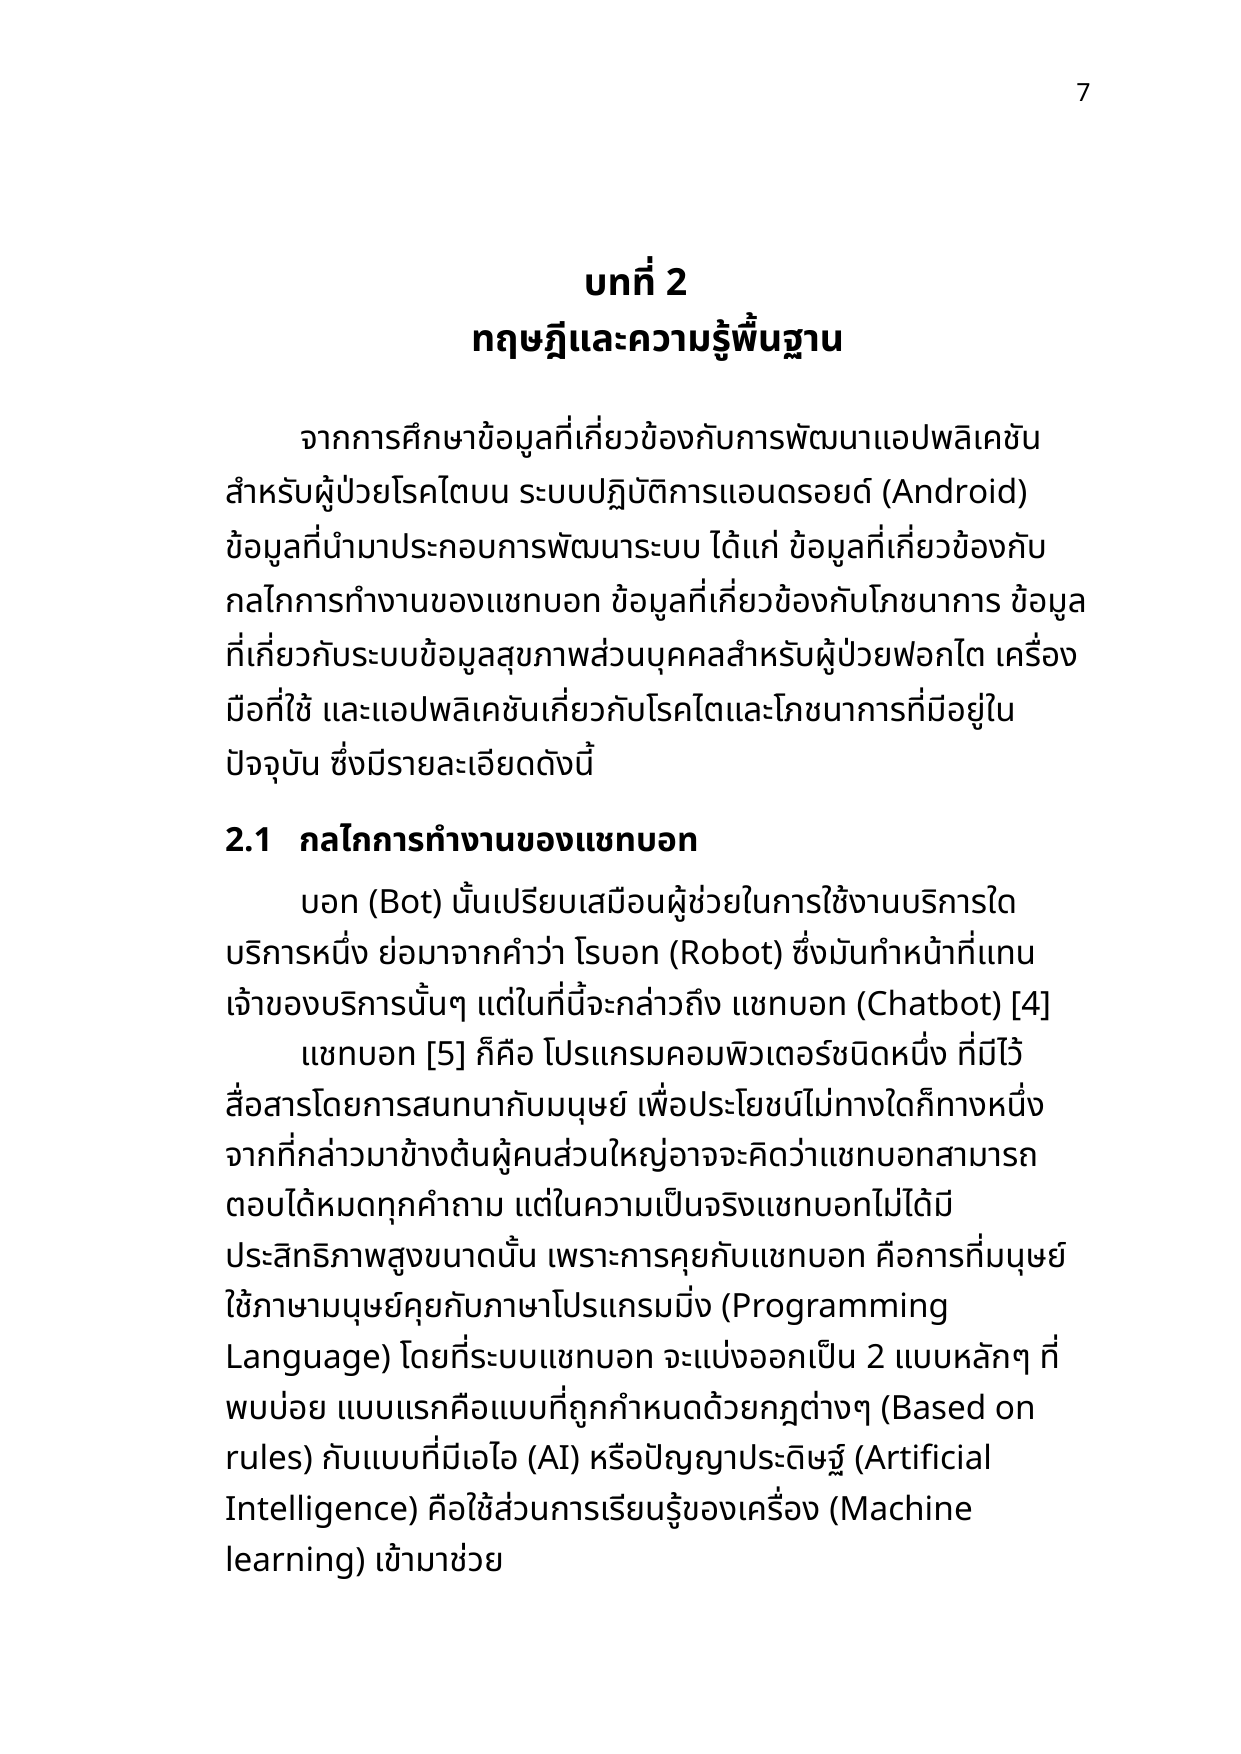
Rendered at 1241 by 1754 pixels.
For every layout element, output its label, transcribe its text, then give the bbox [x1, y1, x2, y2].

list จากการศึกษาข้อมูลที่เกี่ยวข้องกับการพัฒนาแอปพลิเคชันสำหรับผู้ป่วยโรคไตบน ระบบปฏิบัติการแอนดรอยด์ (Android) ข้อมูลที่นำมาประกอบการพัฒนาระบบ ได้แก่ ข้อมูลที่เกี่ยวข้องกับกลไกการทำงานของแชทบอท ข้อมูลที่เกี่ยวข้องกับโภชนาการ ข้อมูลที่เกี่ยวกับระบบข้อมูลสุขภาพส่วนบุคคลสำหรับผู้ป่วยฟอกไต เครื่องมือที่ใช้ และแอปพลิเคชันเกี่ยวกับโรคไตและโภชนาการที่มีอยู่ในปัจจุบัน ซึ่งมีรายละเอียดดังนี้ [225, 414, 1090, 791]
subtitle ทฤษฎีและความรู้พื้นฐาน [225, 255, 1090, 369]
text บอท (Bot) นั้นเปรียบเสมือนผู้ช่วยในการใช้งานบริการใดบริการหนึ่ง ย่อมาจากคำว่า โรบอท (Robot) ซึ่งมันทำหน้าที่แทนเจ้าของบริการนั้นๆ แต่ในที่นี้จะกล่าวถึง แชทบอท (Chatbot) [4] [225, 878, 1090, 1030]
subtitle กลไกการทำงานของแชทบอท [225, 816, 1090, 866]
text แชทบอท [5] ก็คือ โปรแกรมคอมพิวเตอร์ชนิดหนึ่ง ที่มีไว้สื่อสารโดยการสนทนากับมนุษย์ เพื่อประโยชน์ไม่ทางใดก็ทางหนึ่ง จากที่กล่าวมาข้างต้นผู้คนส่วนใหญ่อาจจะคิดว่าแชทบอทสามารถตอบได้หมดทุกคำถาม แต่ในความเป็นจริงแชทบอทไม่ได้มีประสิทธิภาพสูงขนาดนั้น เพราะการคุยกับแชทบอท คือการที่มนุษย์ใช้ภาษามนุษย์คุยกับภาษาโปรแกรมมิ่ง (Programming Language) โดยที่ระบบแชทบอท จะแบ่งออกเป็น 2 แบบหลักๆ ที่พบบ่อย แบบแรกคือแบบที่ถูกกำหนดด้วยกฎต่างๆ (Based on rules) กับแบบที่มีเอไอ (AI) หรือปัญญาประดิษฐ์ (Artificial Intelligence) คือใช้ส่วนการเรียนรู้ของเครื่อง (Machine learning) เข้ามาช่วย [225, 1030, 1090, 1586]
